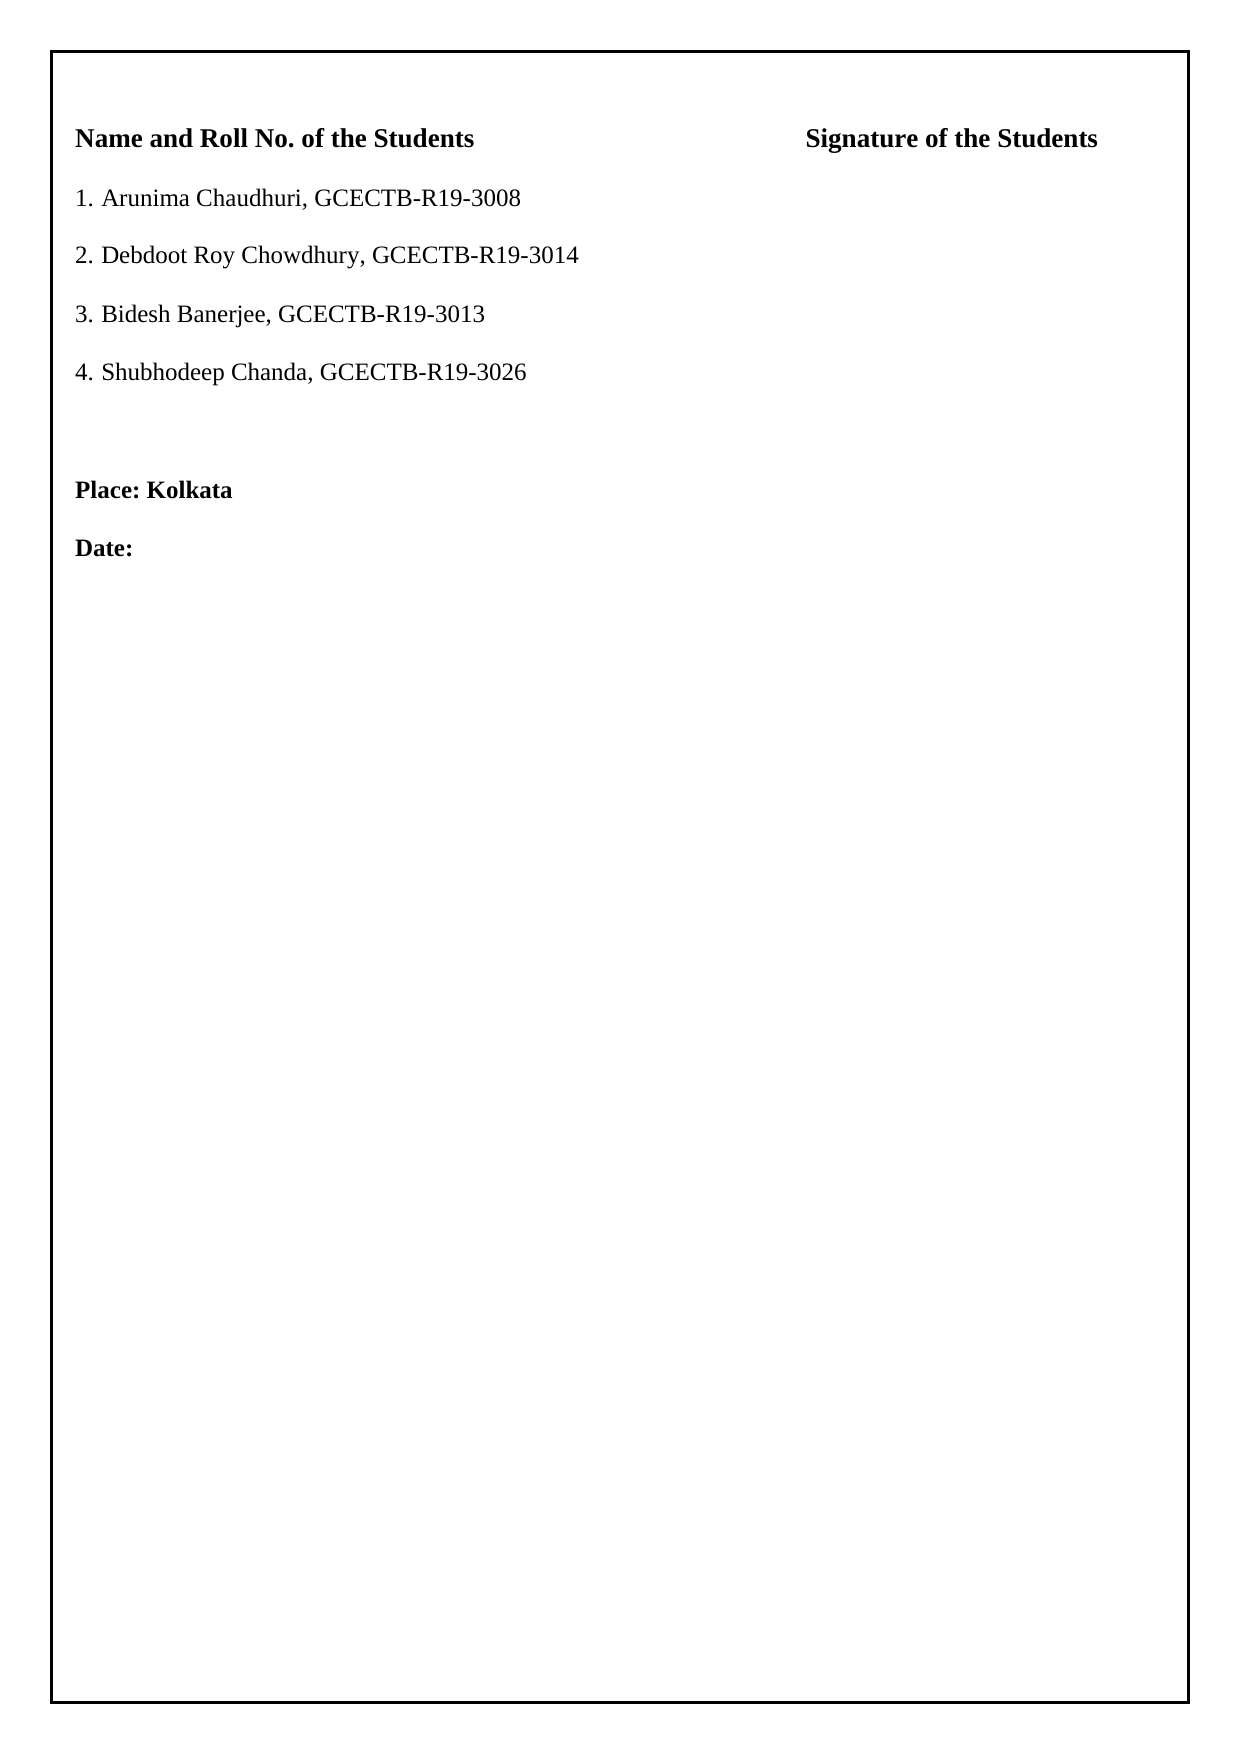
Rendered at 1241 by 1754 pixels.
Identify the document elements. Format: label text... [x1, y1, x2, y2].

text Place: Kolkata [75, 475, 1165, 504]
text 2. Debdoot Roy Chowdhury, GCECTB-R19-3014 [75, 241, 1165, 269]
text Date: [75, 533, 1165, 562]
text 1. Arunima Chaudhuri, GCECTB-R19-3008 [75, 183, 1165, 211]
text 4. Shubhodeep Chanda, GCECTB-R19-3026 [75, 357, 1165, 385]
subtitle Name and Roll No. of the Students Signature of the Students [75, 122, 1165, 153]
text 3. Bidesh Banerjee, GCECTB-R19-3013 [75, 299, 1165, 327]
